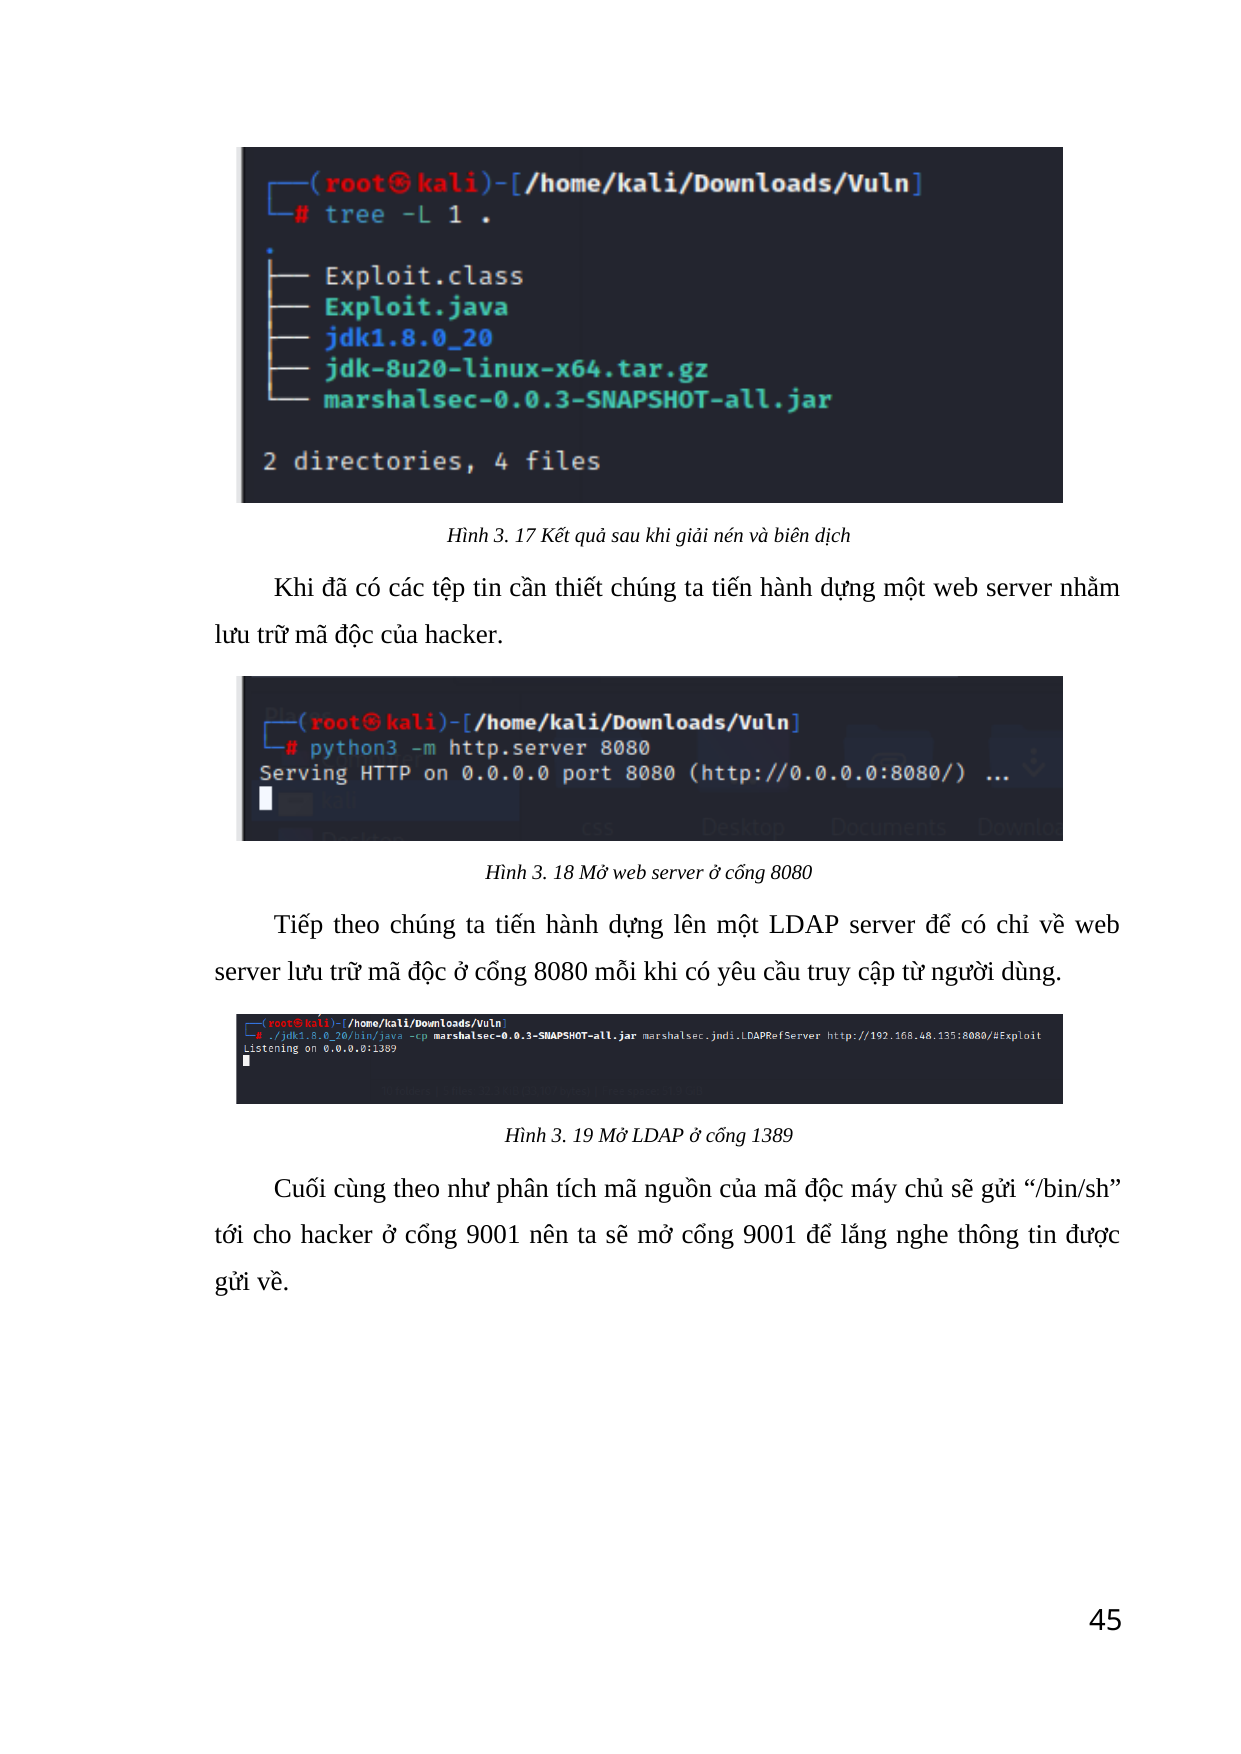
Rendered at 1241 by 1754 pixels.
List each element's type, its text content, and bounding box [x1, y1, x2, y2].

picture [236, 676, 1063, 841]
text Tiếp theo chúng ta tiến hành dựng lên một LDAP server để có chỉ về web server lưu trữ mã độc ở cổng 8080 mỗi khi có yêu cầu truy cập từ người dùng. [214, 908, 1122, 986]
text Khi đã có các tệp tin cần thiết chúng ta tiến hành dựng một web server nhằm lưu trữ mã độc của hacker. [214, 571, 1122, 649]
text Cuối cùng theo như phân tích mã nguồn của mã độc máy chủ sẽ gửi “/bin/sh” tới cho hacker ở cổng 9001 nên ta sẽ mở cổng 9001 để lắng nghe thông tin được gửi về. [214, 1172, 1122, 1218]
picture [236, 1014, 1063, 1104]
text Cuối cùng theo như phân tích mã nguồn của mã độc máy chủ sẽ gửi “/bin/sh” tới cho hacker ở cổng 9001 nên ta sẽ mở cổng 9001 để lắng nghe thông tin được gửi về. [214, 1249, 1122, 1296]
picture [236, 147, 1063, 503]
